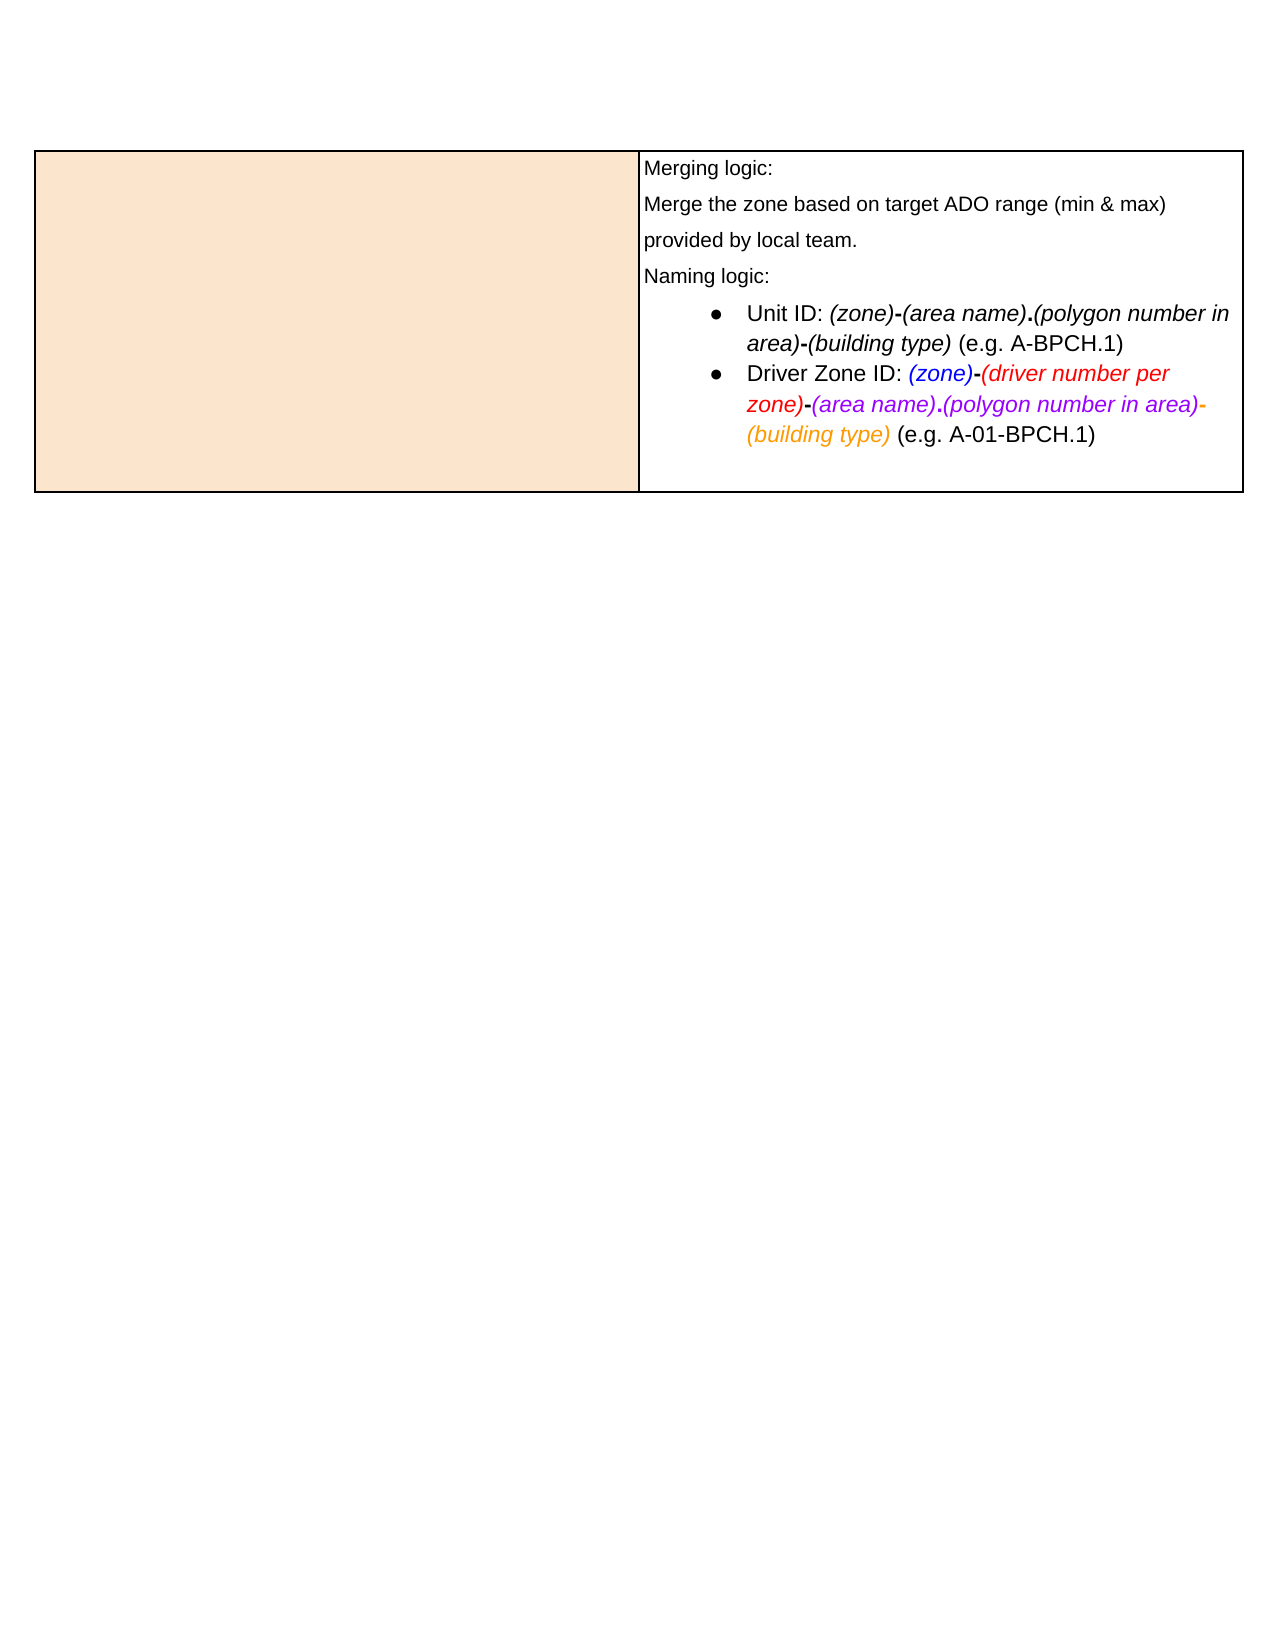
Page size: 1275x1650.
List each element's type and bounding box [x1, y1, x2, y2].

table_cell [640, 152, 1242, 491]
table_cell [36, 152, 638, 491]
